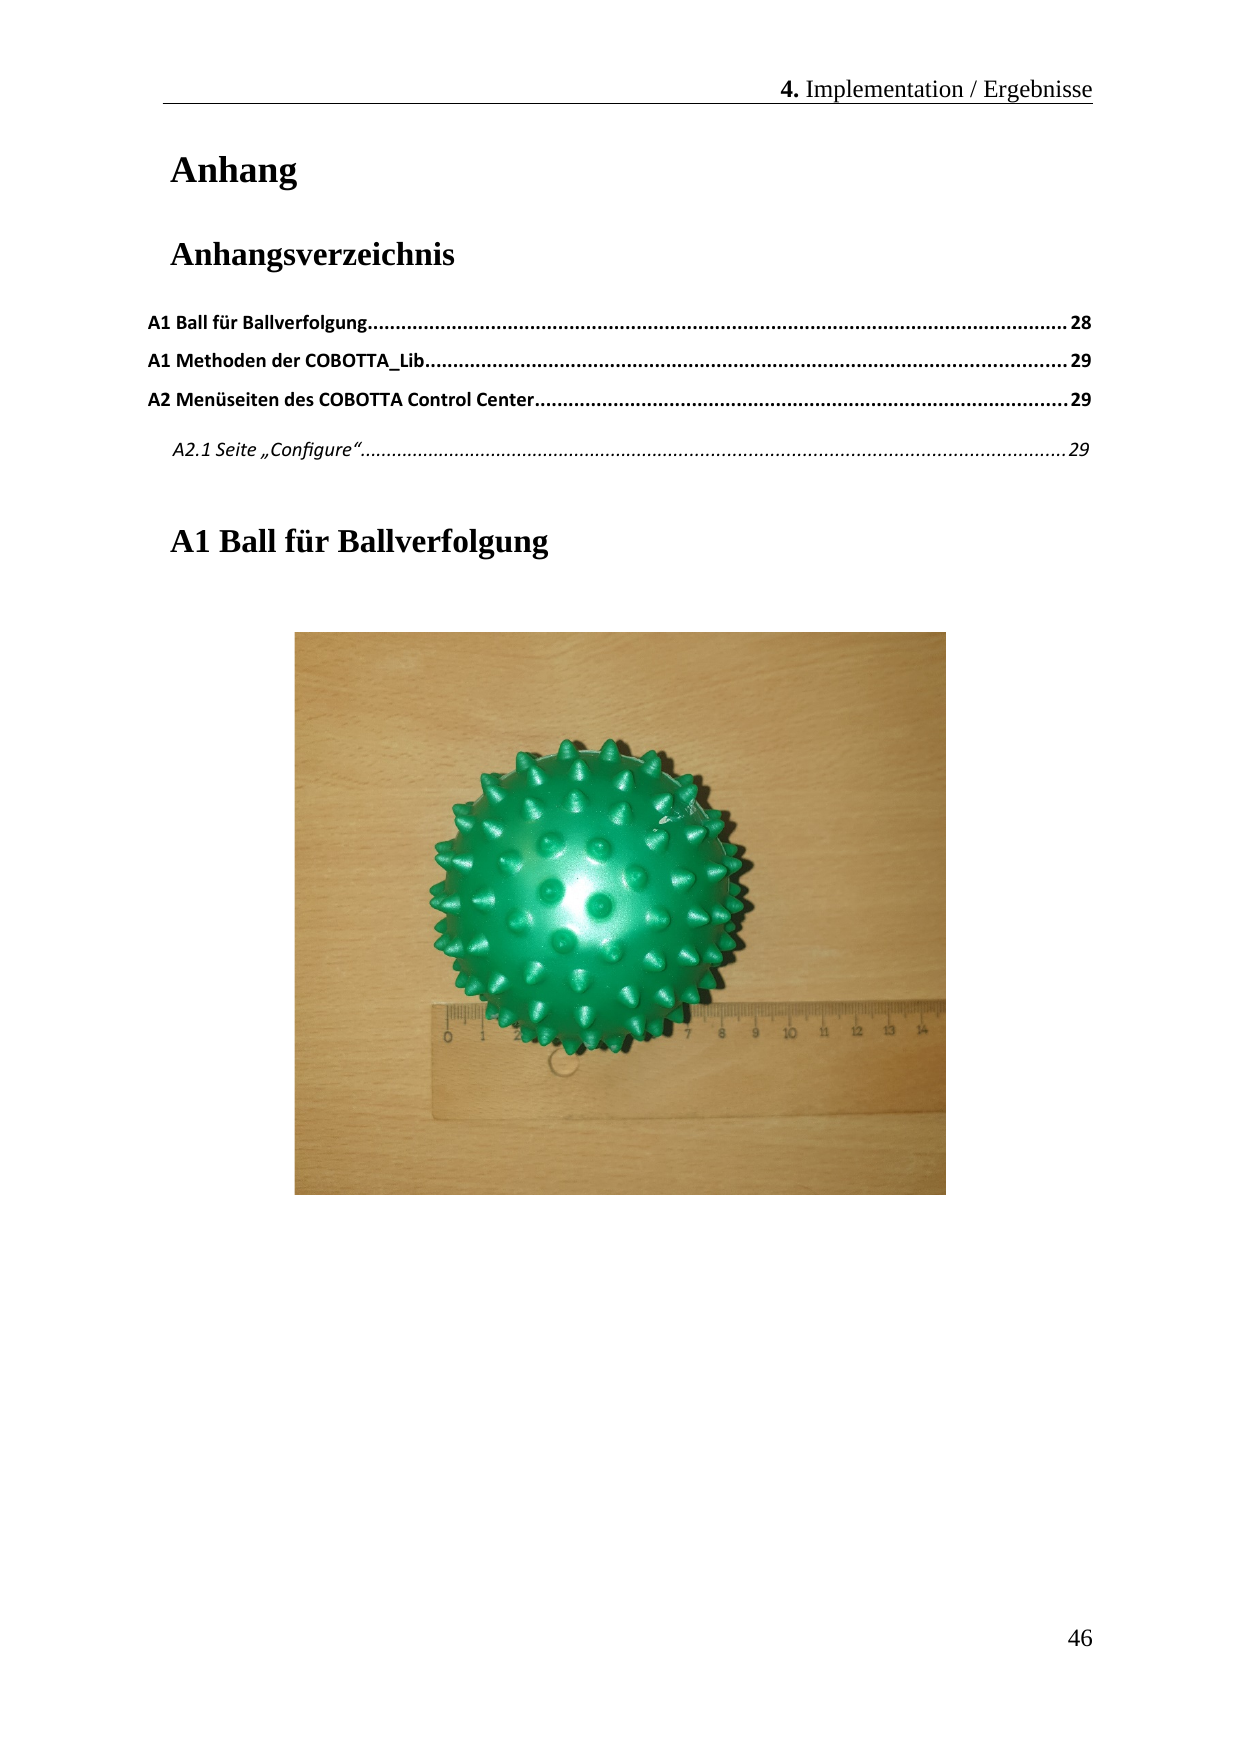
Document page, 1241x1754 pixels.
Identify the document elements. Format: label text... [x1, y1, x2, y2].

text A1 Methoden der COBOTTA_Lib 29 [148, 348, 1093, 373]
text Anhangsverzeichnis [170, 234, 1093, 272]
subtitle Anhang [170, 148, 1093, 191]
text A1 Ball für Ballverfolgung 28 [148, 309, 1093, 335]
text A2 Menüseiten des COBOTTA Control Center 29 [148, 386, 1093, 411]
picture [294, 632, 946, 1195]
text A2.1 Seite „Configure“ 29 [173, 436, 1093, 462]
text A1 Ball für Ballverfolgung [170, 521, 1093, 560]
